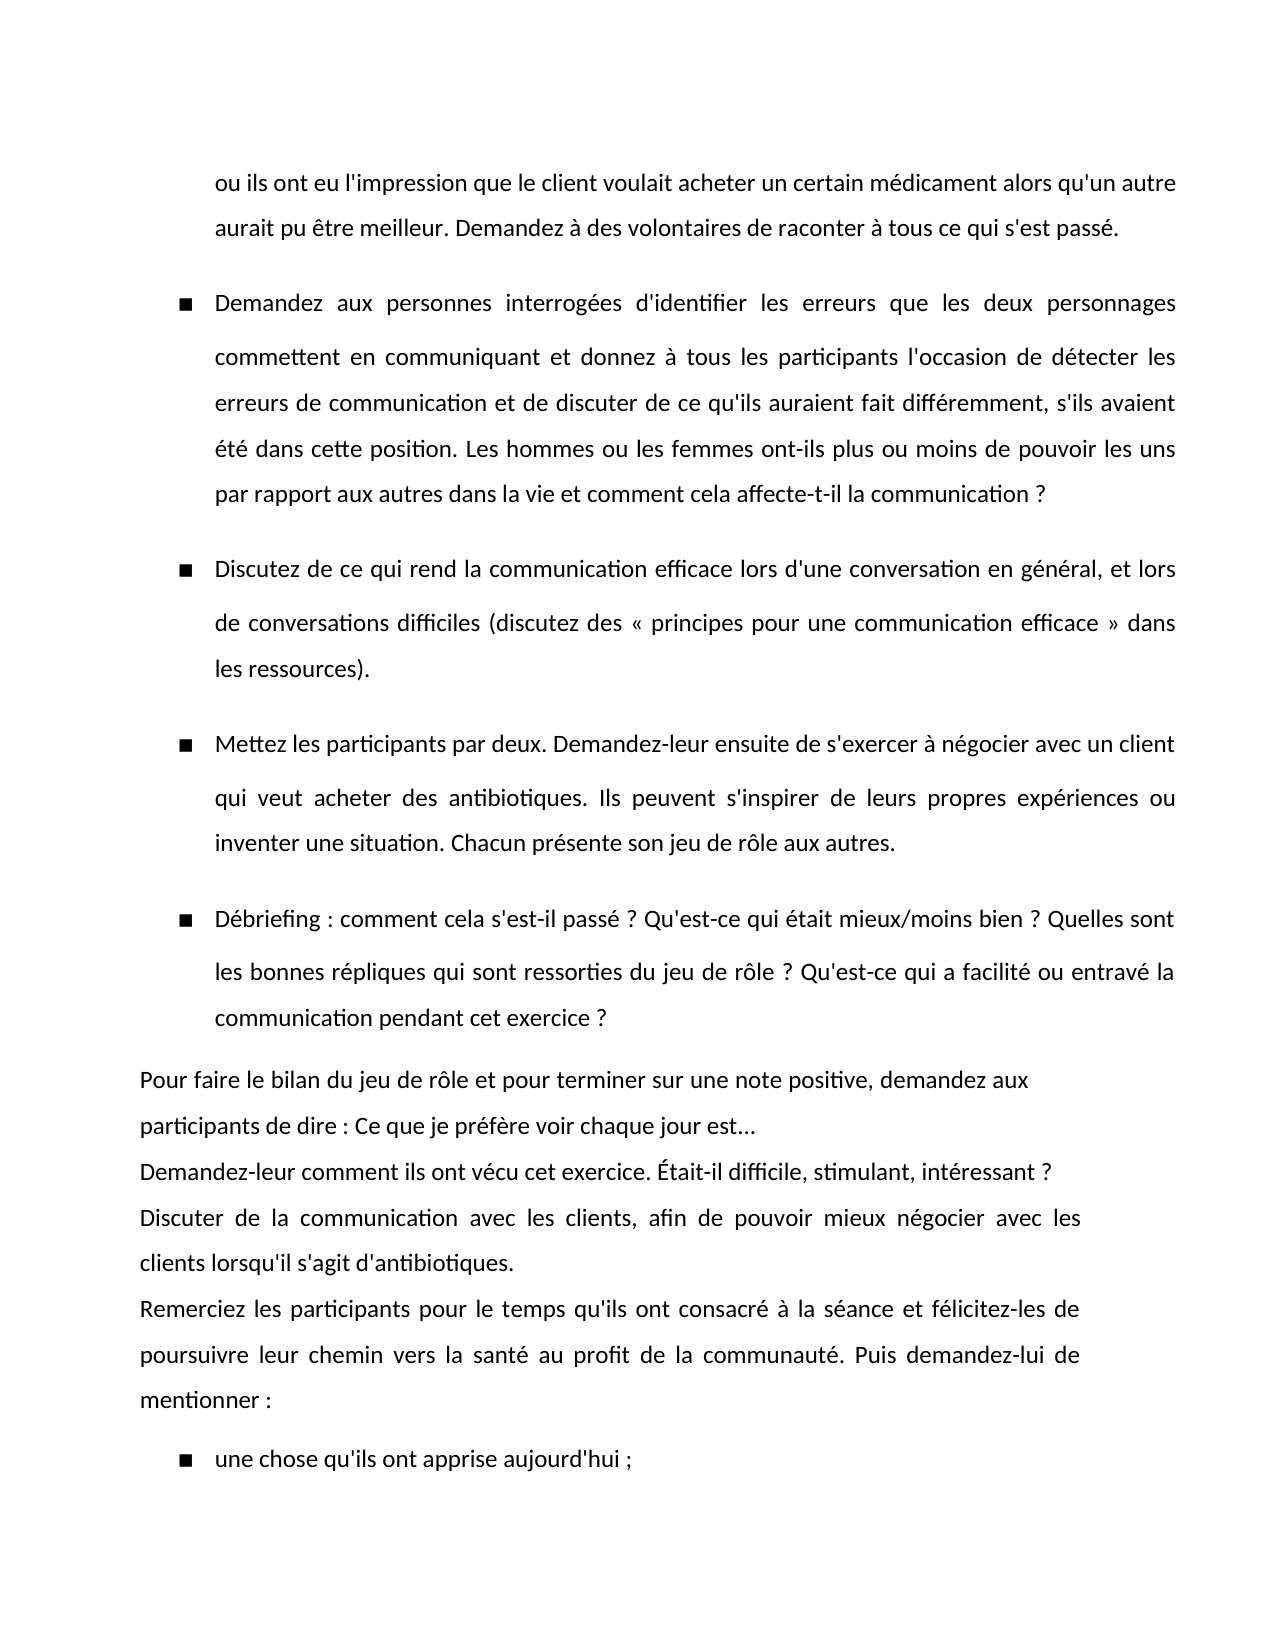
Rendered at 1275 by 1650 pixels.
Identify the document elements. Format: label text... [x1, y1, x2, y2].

text Pour faire le bilan du jeu de rôle et pour terminer sur une note positive, demandez aux participants de dire : Ce que je préfère voir chaque jour est... [139, 1064, 1031, 1141]
list Discutez de ce qui rend la communication efficace lors d'une conversation en général, et lors de conversations difficiles (discutez des « principes pour une communication efficace » dans les ressources). [177, 541, 1177, 683]
list Débriefing : comment cela s'est-il passé ? Qu'est-ce qui était mieux/moins bien ? Quelles sont les bonnes répliques qui sont ressorties du jeu de rôle ? Qu'est-ce qui a facilité ou entravé la communication pendant cet exercice ? [177, 890, 1177, 1033]
text Remerciez les participants pour le temps qu'ils ont consacré à la séance et félicitez-les de poursuivre leur chemin vers la santé au profit de la communauté. Puis demandez-lui de mentionner : [139, 1293, 1082, 1415]
list Mettez les participants par deux. Demandez-leur ensuite de s'exercer à négocier avec un client qui veut acheter des antibiotiques. Ils peuvent s'inspirer de leurs propres expériences ou inventer une situation. Chacun présente son jeu de rôle aux autres. [177, 715, 1177, 858]
list une chose qu'ils ont apprise aujourd'hui ; [177, 1430, 1082, 1482]
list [177, 167, 1177, 243]
text Discuter de la communication avec les clients, afin de pouvoir mieux négocier avec les clients lorsqu'il s'agit d'antibiotiques. [139, 1202, 1082, 1278]
list Demandez aux personnes interrogées d'identifier les erreurs que les deux personnages commettent en communiquant et donnez à tous les participants l'occasion de détecter les erreurs de communication et de discuter de ce qu'ils auraient fait différemment, s'ils avaient été dans cette position. Les hommes ou les femmes ont-ils plus ou moins de pouvoir les uns par rapport aux autres dans la vie et comment cela affecte-t-il la communication ? [177, 275, 1177, 509]
text Demandez-leur comment ils ont vécu cet exercice. Était-il difficile, stimulant, intéressant ? [139, 1156, 1177, 1187]
